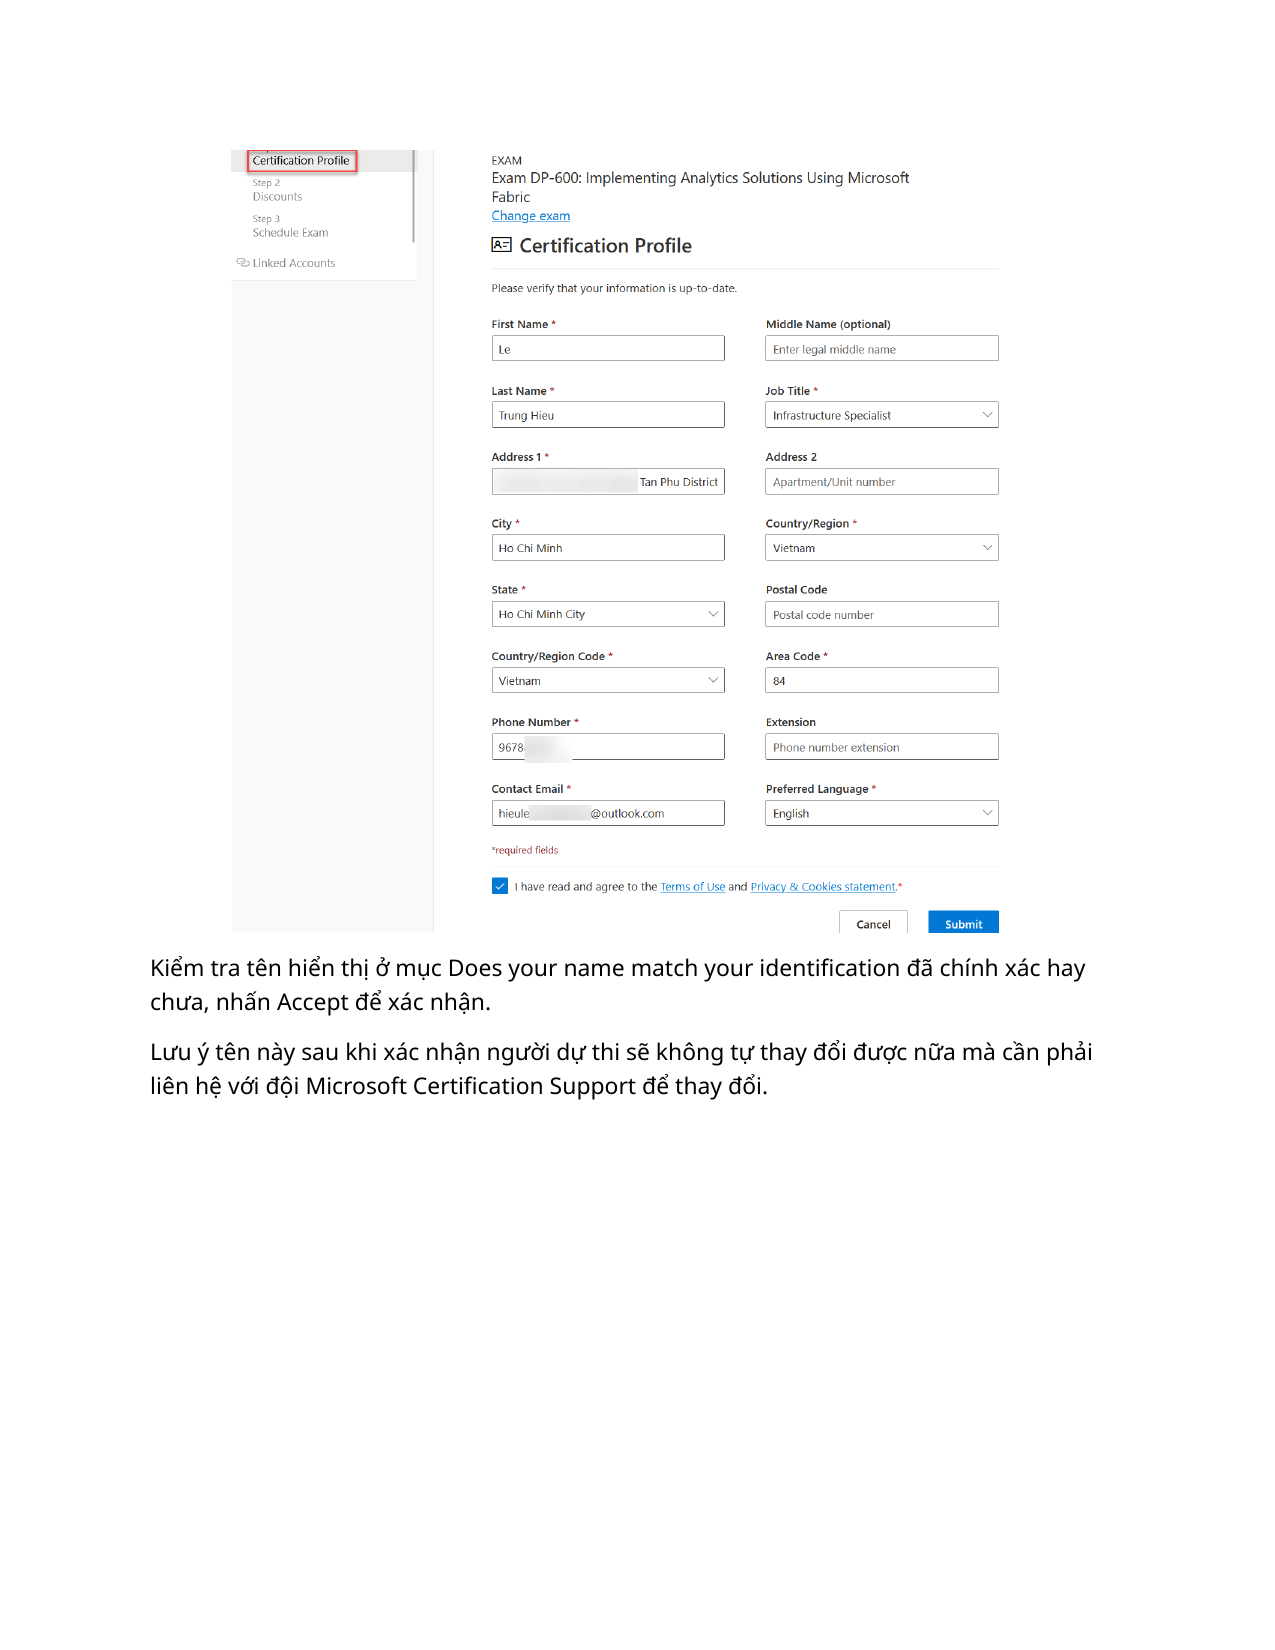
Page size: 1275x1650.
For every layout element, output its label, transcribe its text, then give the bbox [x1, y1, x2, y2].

text Kiểm tra tên hiển thị ở mục Does your name match your identification đã chính xác hay chưa, nhấn Accept để xác nhận. [150, 952, 1125, 1017]
picture [231, 150, 1044, 933]
text Lưu ý tên này sau khi xác nhận người dự thi sẽ không tự thay đổi được nữa mà cần phải liên hệ với đội Microsoft Certification Support để thay đổi. [150, 1036, 1125, 1101]
